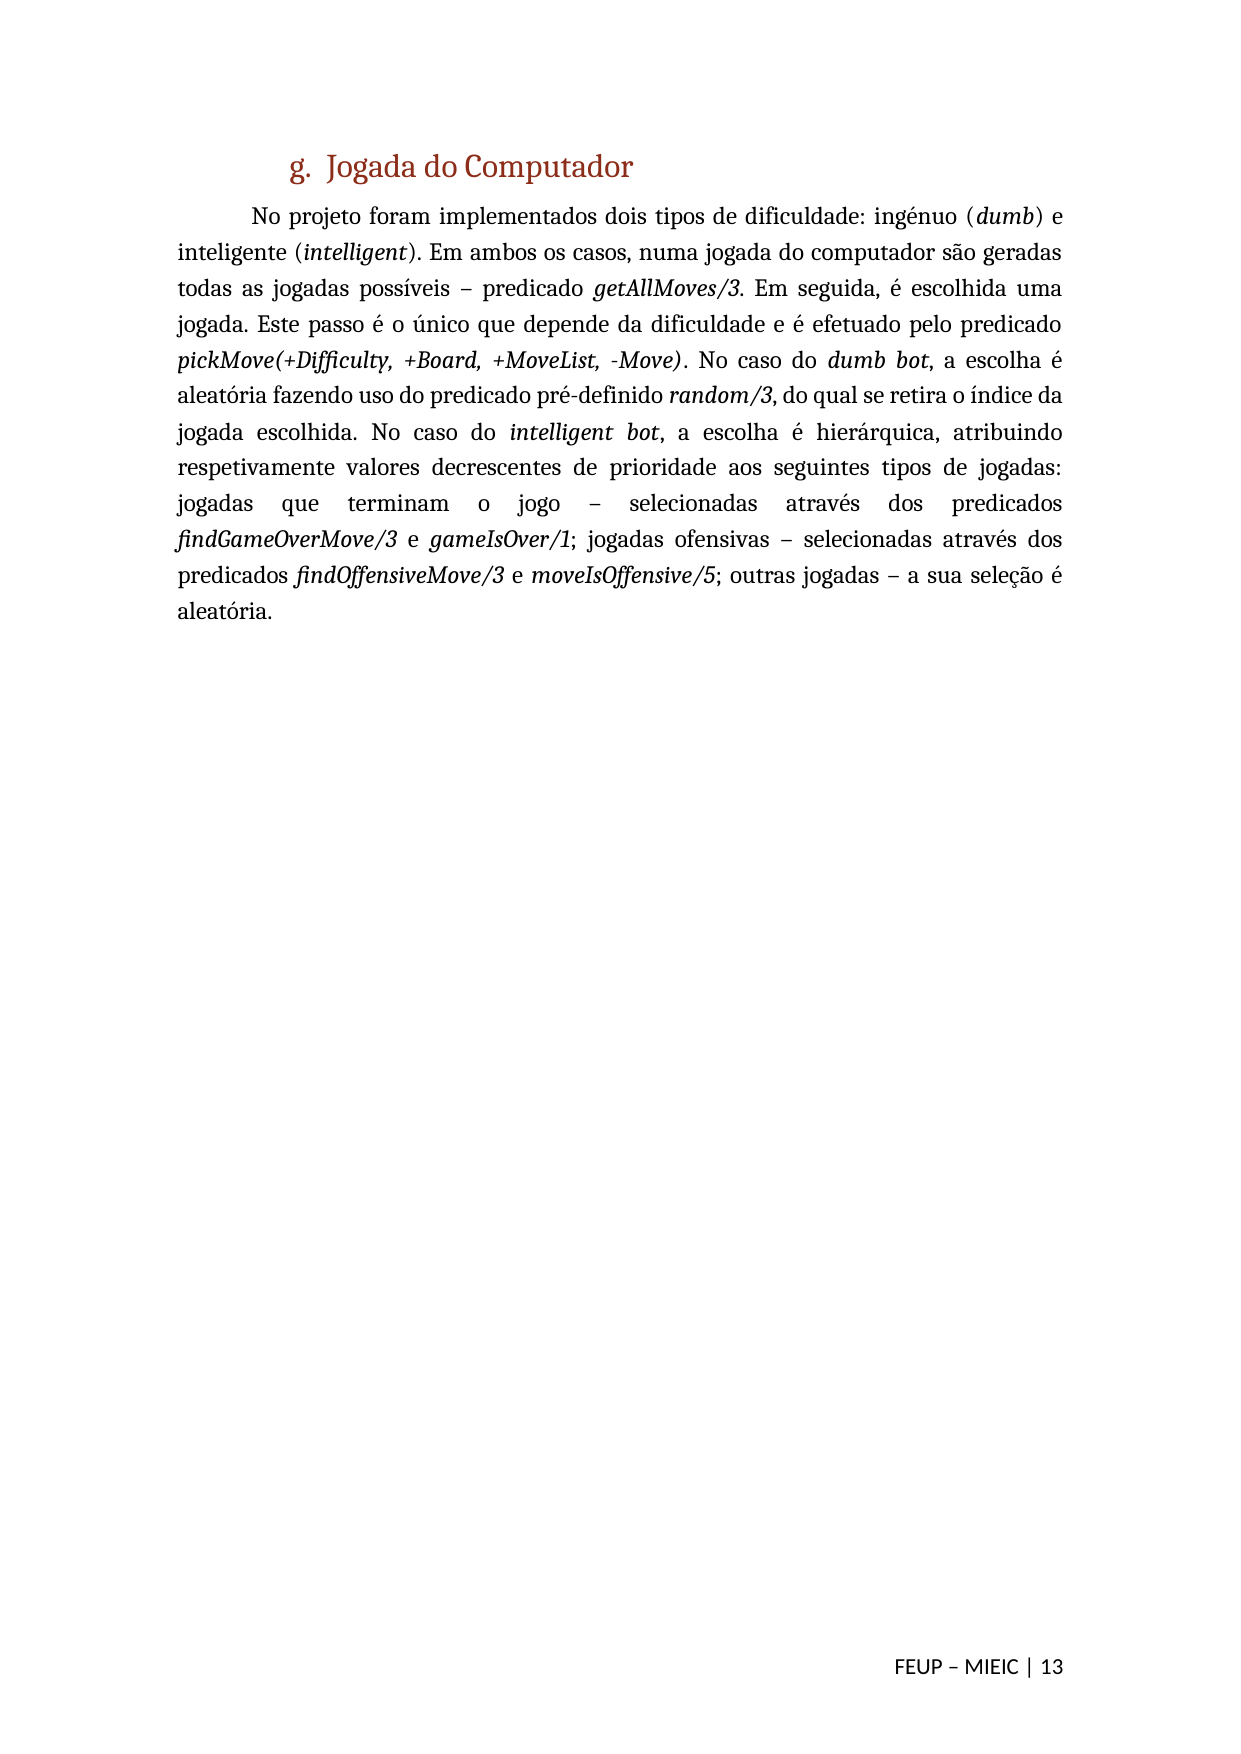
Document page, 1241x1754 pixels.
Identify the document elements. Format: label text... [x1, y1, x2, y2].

text Jogada do Computador [289, 148, 1063, 186]
text No projeto foram implementados dois tipos de dificuldade: ingénuo (dumb) e inteligente (intelligent). Em ambos os casos, numa jogada do computador são geradas todas as jogadas possíveis – predicado getAllMoves/3. Em seguida, é escolhida uma jogada. Este passo é o único que depende da dificuldade e é efetuado pelo predicado pickMove(+Difficulty, +Board, +MoveList, -Move). No caso do dumb bot, a escolha é aleatória fazendo uso do predicado pré-definido random/3, do qual se retira o índice da jogada escolhida. No caso do intelligent bot, a escolha é hierárquica, atribuindo respetivamente valores decrescentes de prioridade aos seguintes tipos de jogadas: jogadas que terminam o jogo – selecionadas através dos predicados findGameOverMove/3 e gameIsOver/1; jogadas ofensivas – selecionadas através dos predicados findOffensiveMove/3 e moveIsOffensive/5; outras jogadas – a sua seleção é aleatória. [177, 202, 1063, 626]
